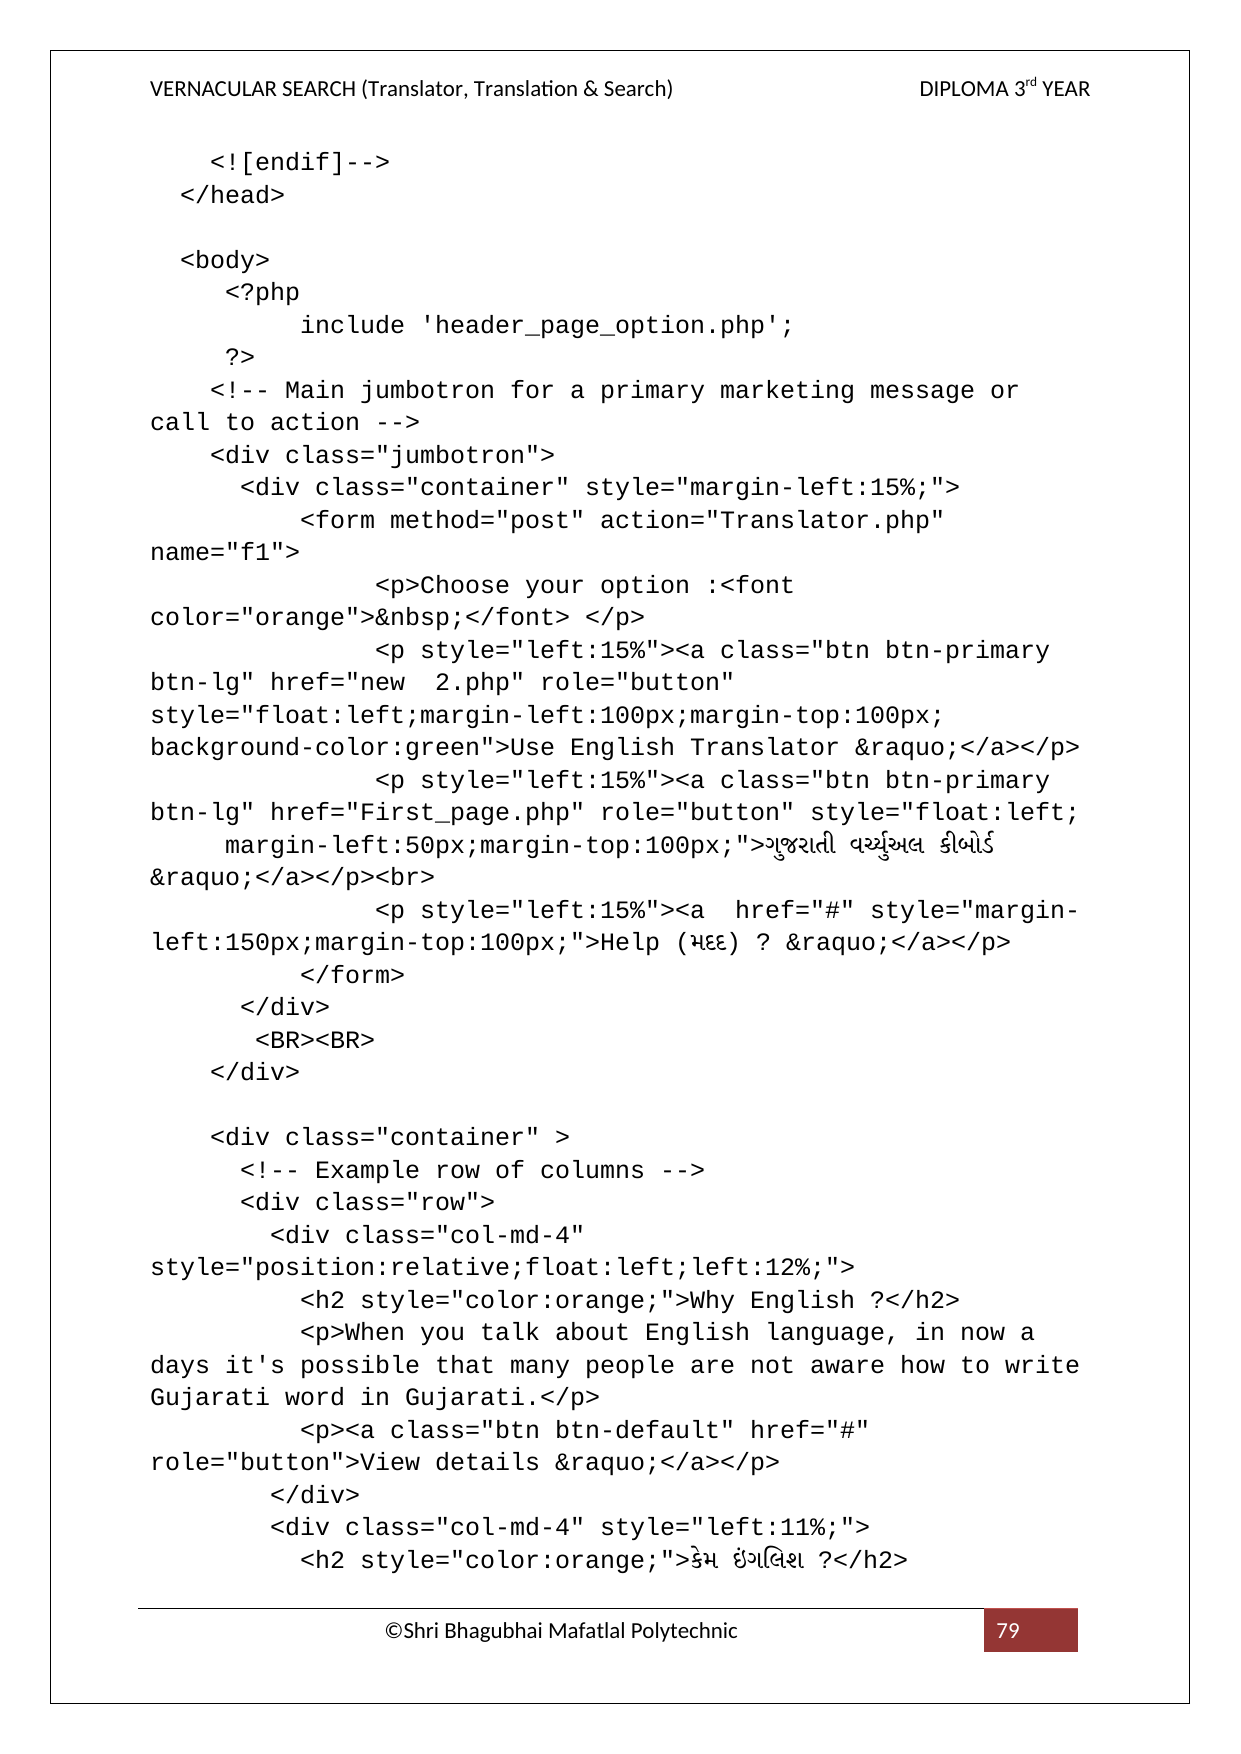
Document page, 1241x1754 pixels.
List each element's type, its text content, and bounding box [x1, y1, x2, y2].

text ?> [150, 345, 1090, 373]
text <!-- Main jumbotron for a primary marketing message or call to action --> [150, 377, 1090, 438]
text <p>Choose your option :<font color="orange">&nbsp;</font> </p> [150, 572, 1090, 633]
text <p>When you talk about English language, in now a days it's possible that many people are not aware how to write Gujarati word in Gujarati.</p> [150, 1320, 1090, 1413]
text <BR><BR> [150, 1027, 1090, 1056]
text <div class="jumbotron"> [150, 442, 1090, 471]
text </div> [150, 1060, 1090, 1088]
text <div class="container" > [150, 1125, 1090, 1153]
text <body> [150, 247, 1090, 276]
text <h2 style="color:orange;">Why English ?</h2> [150, 1287, 1090, 1316]
text <div class="col-md-4" style="left:11%;"> [150, 1515, 1090, 1543]
text <p style="left:15%"><a class="btn btn-primary btn-lg" href="First_page.php" role="button" style="float:left; margin-left:50px;margin-top:100px;">ગુજરાતી વર્ચ્યુઅલ કીબોર્ડ &raquo;</a></p><br> [150, 767, 1090, 893]
text </head> [150, 182, 1090, 211]
text <p style="left:15%"><a href="#" style="margin-left:150px;margin-top:100px;">Help (મદદ) ? &raquo;</a></p> [150, 897, 1090, 958]
text <![endif]--> [150, 150, 1090, 178]
text <h2 style="color:orange;">કેમ ઇંગલિશ ?</h2> [150, 1547, 1090, 1576]
text <p style="left:15%"><a class="btn btn-primary btn-lg" href="new 2.php" role="button" style="float:left;margin-left:100px;margin-top:100px; background-color:green">Use English Translator &raquo;</a></p> [150, 637, 1090, 763]
text <form method="post" action="Translator.php" name="f1"> [150, 507, 1090, 568]
text </form> [150, 962, 1090, 991]
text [150, 1417, 1090, 1478]
text include 'header_page_option.php'; [150, 312, 1090, 341]
text <!-- Example row of columns --> [150, 1157, 1090, 1186]
text </div> [150, 1482, 1090, 1511]
text <div class="row"> [150, 1190, 1090, 1218]
text <div class="container" style="margin-left:15%;"> [150, 475, 1090, 503]
text </div> [150, 995, 1090, 1023]
text <div class="col-md-4" style="position:relative;float:left;left:12%;"> [150, 1222, 1090, 1283]
text <?php [150, 280, 1090, 308]
